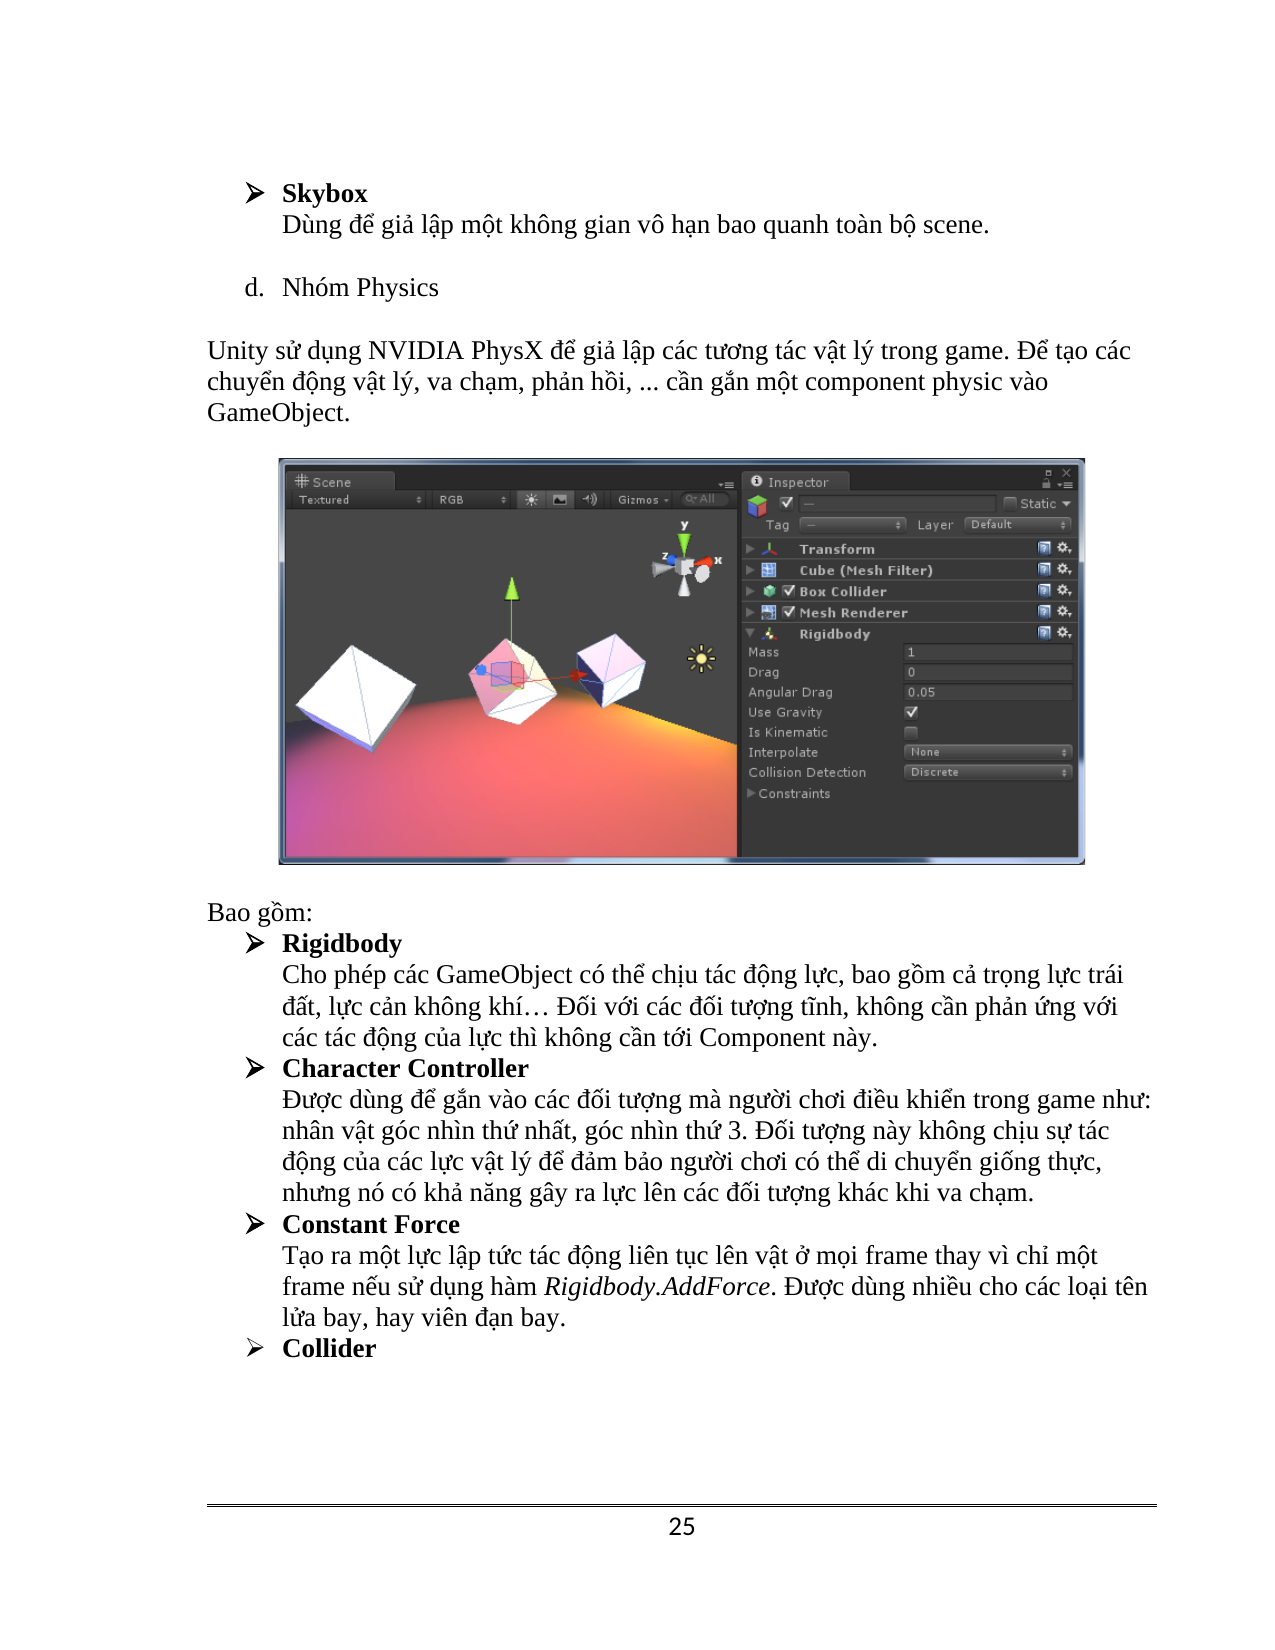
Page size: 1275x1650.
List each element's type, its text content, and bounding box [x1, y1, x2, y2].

text Bao gồm: [207, 896, 1157, 927]
list Skybox [244, 177, 1157, 208]
list Constant Force [244, 1208, 1157, 1239]
list Dùng để giả lập một không gian vô hạn bao quanh toàn bộ scene. [282, 208, 1157, 239]
picture [278, 458, 1086, 865]
list Cho phép các GameObject có thể chịu tác động lực, bao gồm cả trọng lực trái đất, lực cản không khí… Đối với các đối tượng tĩnh, không cần phản ứng với các tác động của lực thì không cần tới Component này. [282, 958, 1157, 1052]
list Rigidbody [244, 927, 1157, 958]
text Unity sử dụng NVIDIA PhysX để giả lập các tương tác vật lý trong game. Để tạo các chuyển động vật lý, va chạm, phản hồi, ... cần gắn một component physic vào GameObject. [207, 334, 1157, 427]
list Tạo ra một lực lập tức tác động liên tục lên vật ở mọi frame thay vì chỉ một frame nếu sử dụng hàm Rigidbody.AddForce. Được dùng nhiều cho các loại tên lửa bay, hay viên đạn bay. [282, 1239, 1157, 1332]
list Nhóm Physics [244, 271, 1157, 302]
list Được dùng để gắn vào các đối tượng mà người chơi điều khiển trong game như: nhân vật góc nhìn thứ nhất, góc nhìn thứ 3. Đối tượng này không chịu sự tác động của các lực vật lý để đảm bảo người chơi có thể di chuyển giống thực, nhưng nó có khả năng gây ra lực lên các đối tượng khác khi va chạm. [282, 1083, 1157, 1208]
list Collider [244, 1332, 1157, 1364]
list Character Controller [244, 1052, 1157, 1083]
